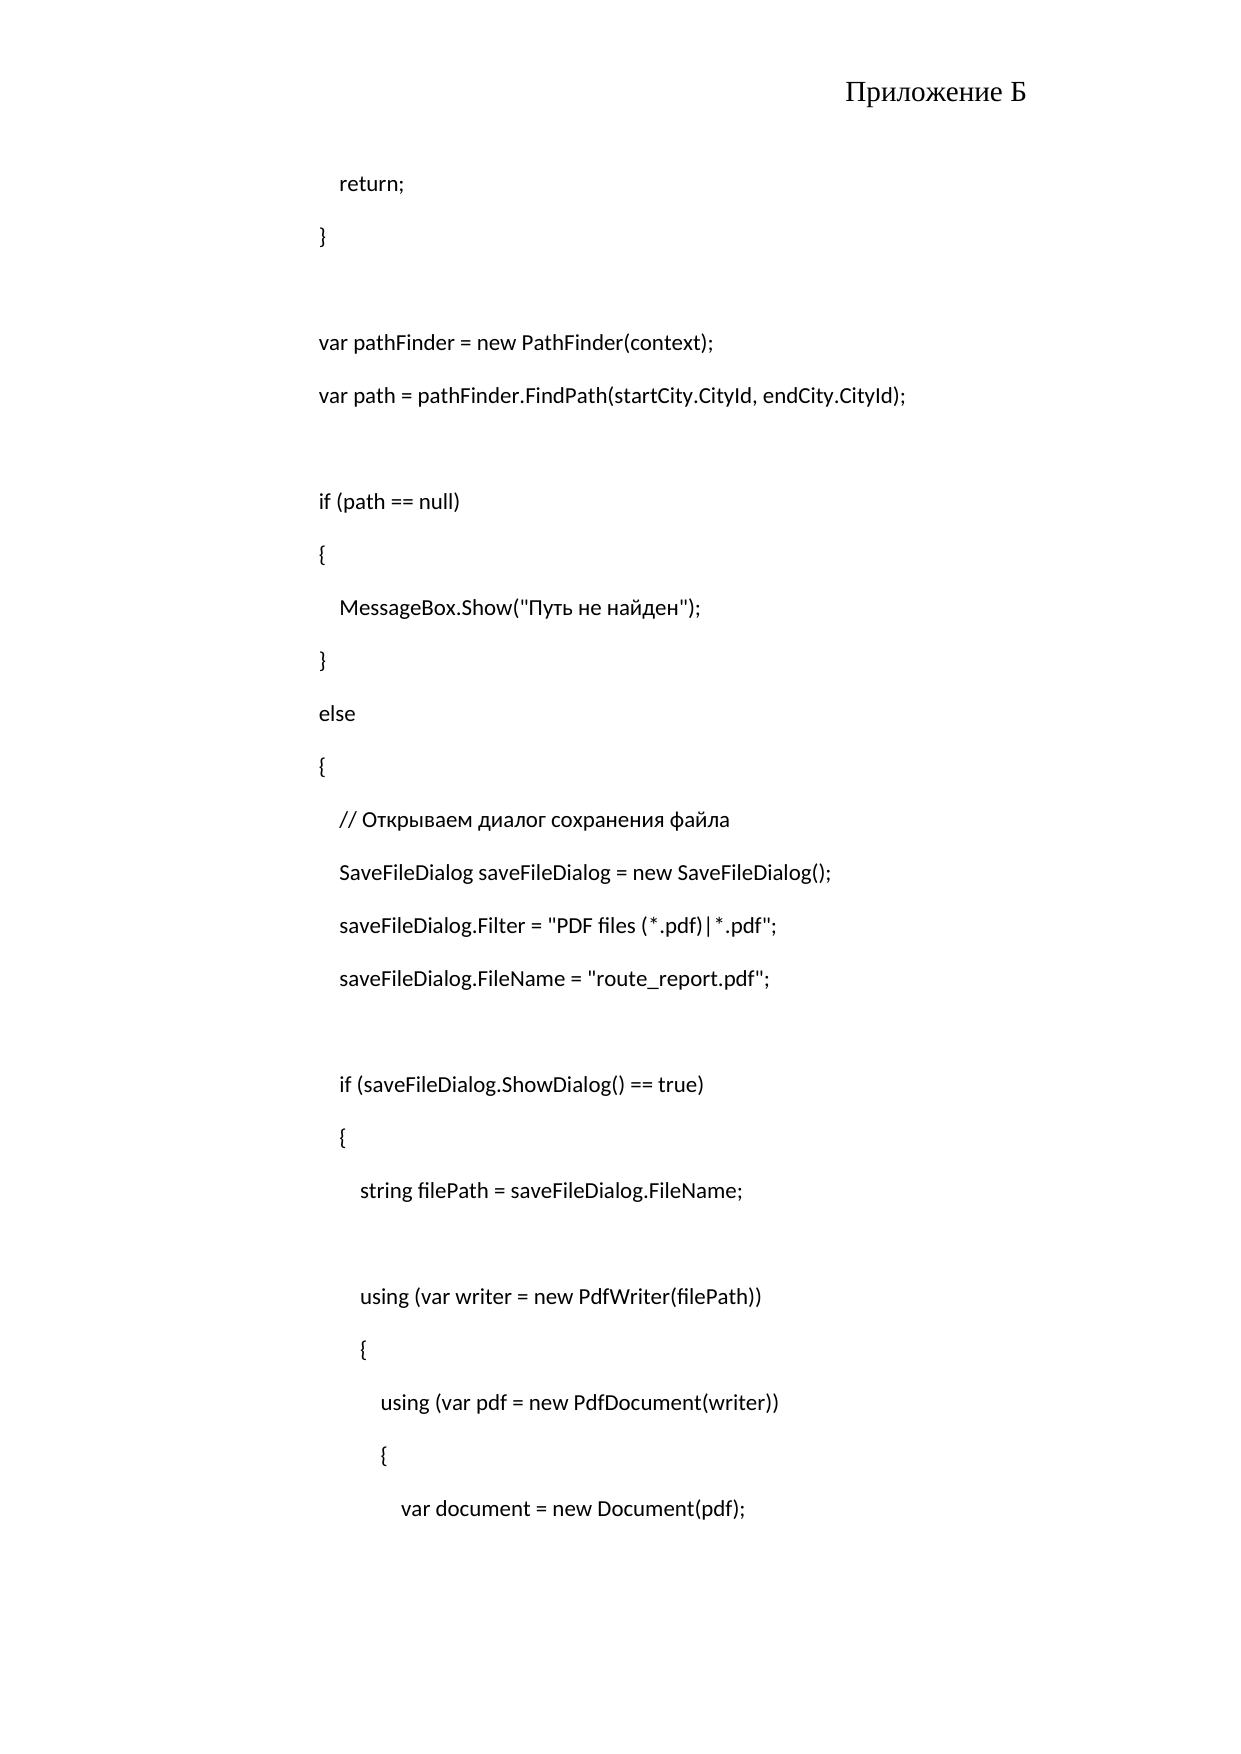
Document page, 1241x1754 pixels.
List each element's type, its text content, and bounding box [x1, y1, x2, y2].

text else [236, 699, 1181, 727]
text } [236, 222, 1181, 250]
text var document = new Document(pdf); [236, 1494, 1181, 1522]
text { [236, 1441, 1181, 1469]
text { [236, 752, 1181, 780]
text string filePath = saveFileDialog.FileName; [236, 1176, 1181, 1204]
text var pathFinder = new PathFinder(context); [236, 328, 1181, 356]
text saveFileDialog.FileName = "route_report.pdf"; [236, 964, 1181, 992]
text using (var writer = new PdfWriter(filePath)) [236, 1282, 1181, 1310]
text { [236, 1123, 1181, 1151]
text MessageBox.Show("Путь не найден"); [236, 593, 1181, 621]
text return; [236, 169, 1181, 197]
text // Открываем диалог сохранения файла [236, 805, 1181, 833]
text if (saveFileDialog.ShowDialog() == true) [236, 1070, 1181, 1098]
text if (path == null) [236, 487, 1181, 515]
text { [236, 1335, 1181, 1363]
text var path = pathFinder.FindPath(startCity.CityId, endCity.CityId); [236, 381, 1181, 409]
text saveFileDialog.Filter = "PDF files (*.pdf)|*.pdf"; [236, 911, 1181, 939]
text SaveFileDialog saveFileDialog = new SaveFileDialog(); [236, 858, 1181, 886]
text { [236, 540, 1181, 568]
text } [236, 646, 1181, 674]
text using (var pdf = new PdfDocument(writer)) [236, 1388, 1181, 1416]
